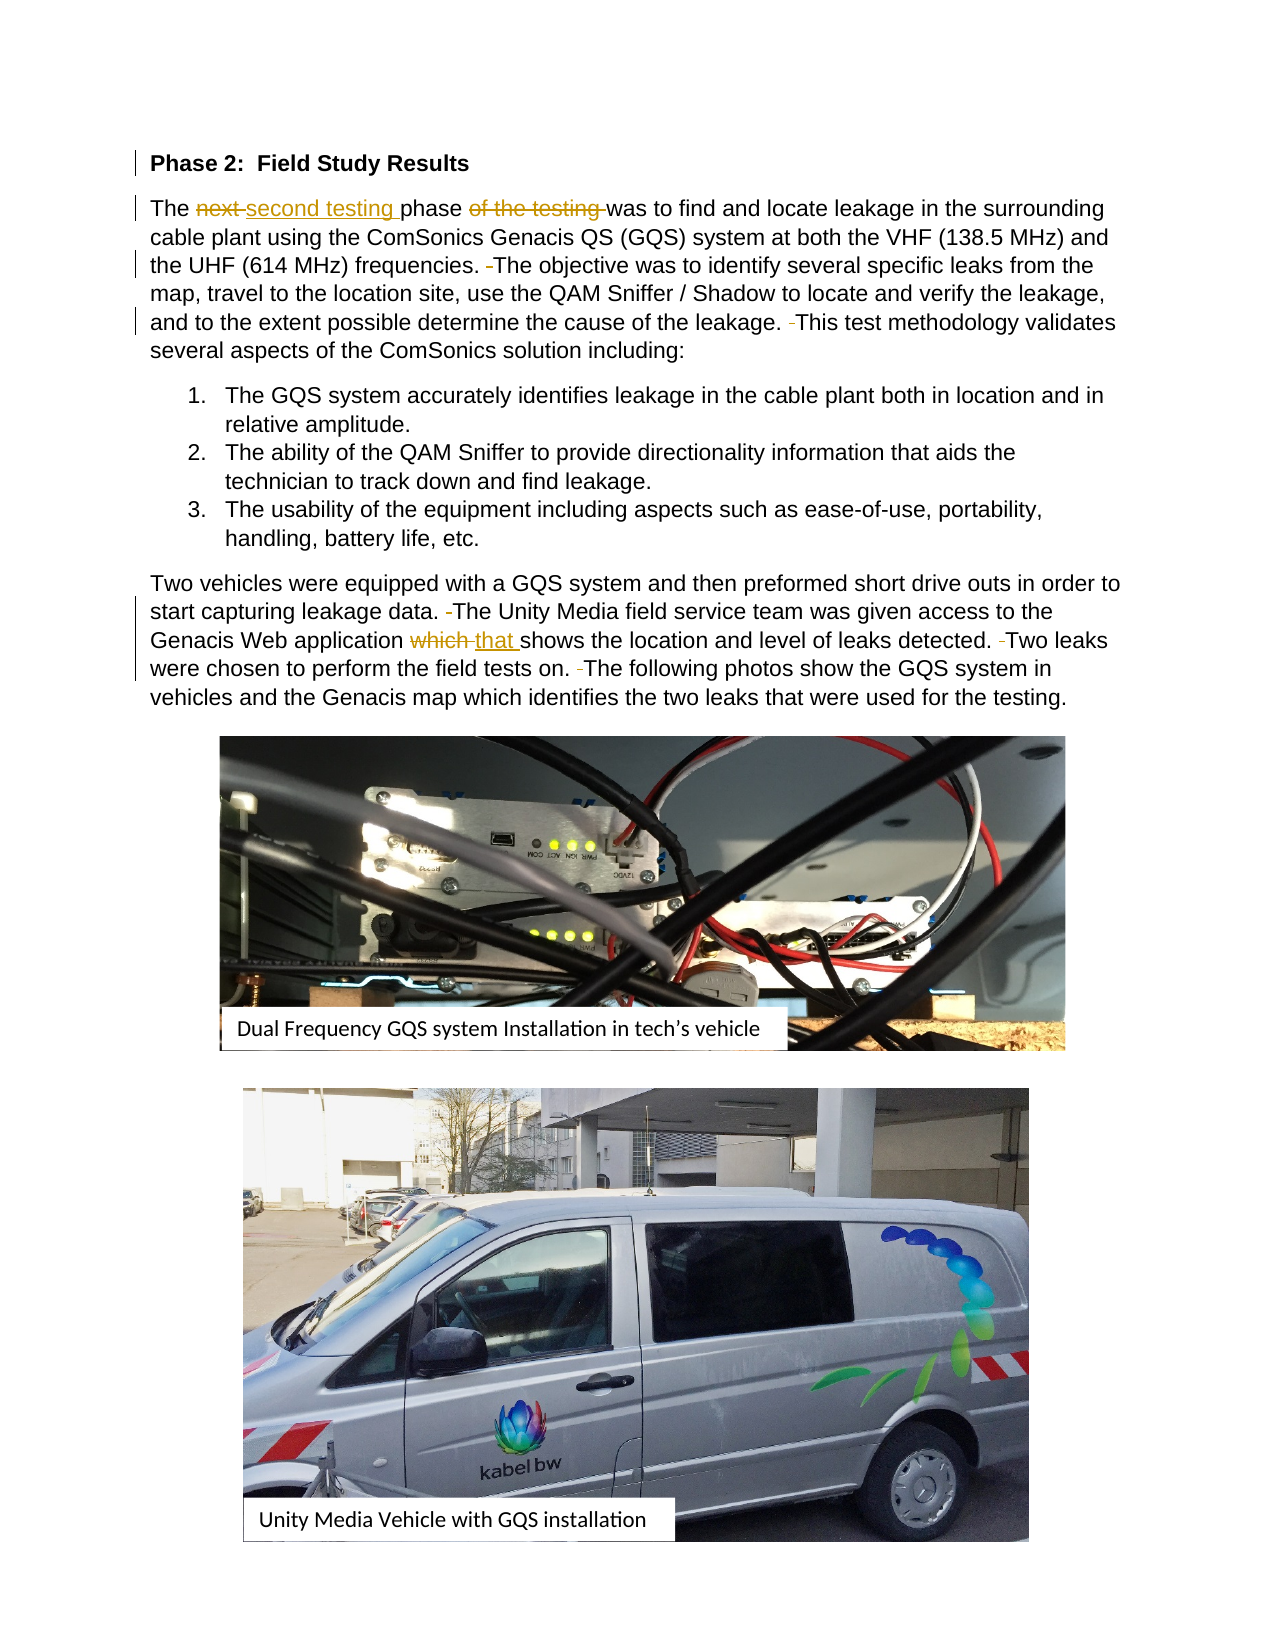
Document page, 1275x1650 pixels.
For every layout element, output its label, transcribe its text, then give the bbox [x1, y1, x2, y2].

text Two vehicles were equipped with a GQS system and then preformed short drive outs in order to start capturing leakage data. The Unity Media field service team was given access to the Genacis Web application shows the location and level of leaks detected. Two leaks were chosen to perform the field tests on. The following photos show the GQS system in vehicles and the Genacis map which identifies the two leaks that were used for the testing. [150, 570, 1125, 710]
text The phase was to find and locate leakage in the surrounding cable plant using the ComSonics Genacis QS (GQS) system at both the VHF (138.5 MHz) and the UHF (614 MHz) frequencies. The objective was to identify several specific leaks from the map, travel to the location site, use the QAM Sniffer / Shadow to locate and verify the leakage, and to the extent possible determine the cause of the leakage. This test methodology validates several aspects of the ComSonics solution including: [150, 195, 1125, 364]
list The GQS system accurately identifies leakage in the cable plant both in location and in relative amplitude. [187, 382, 1125, 437]
picture [219, 736, 1066, 1051]
picture [243, 1088, 1029, 1542]
text Phase 2: Field Study Results [150, 150, 1125, 176]
list The ability of the QAM Sniffer to provide directionality information that aids the technician to track down and find leakage. [187, 439, 1125, 494]
list The usability of the equipment including aspects such as ease-of-use, portability, handling, battery life, etc. [187, 496, 1125, 551]
